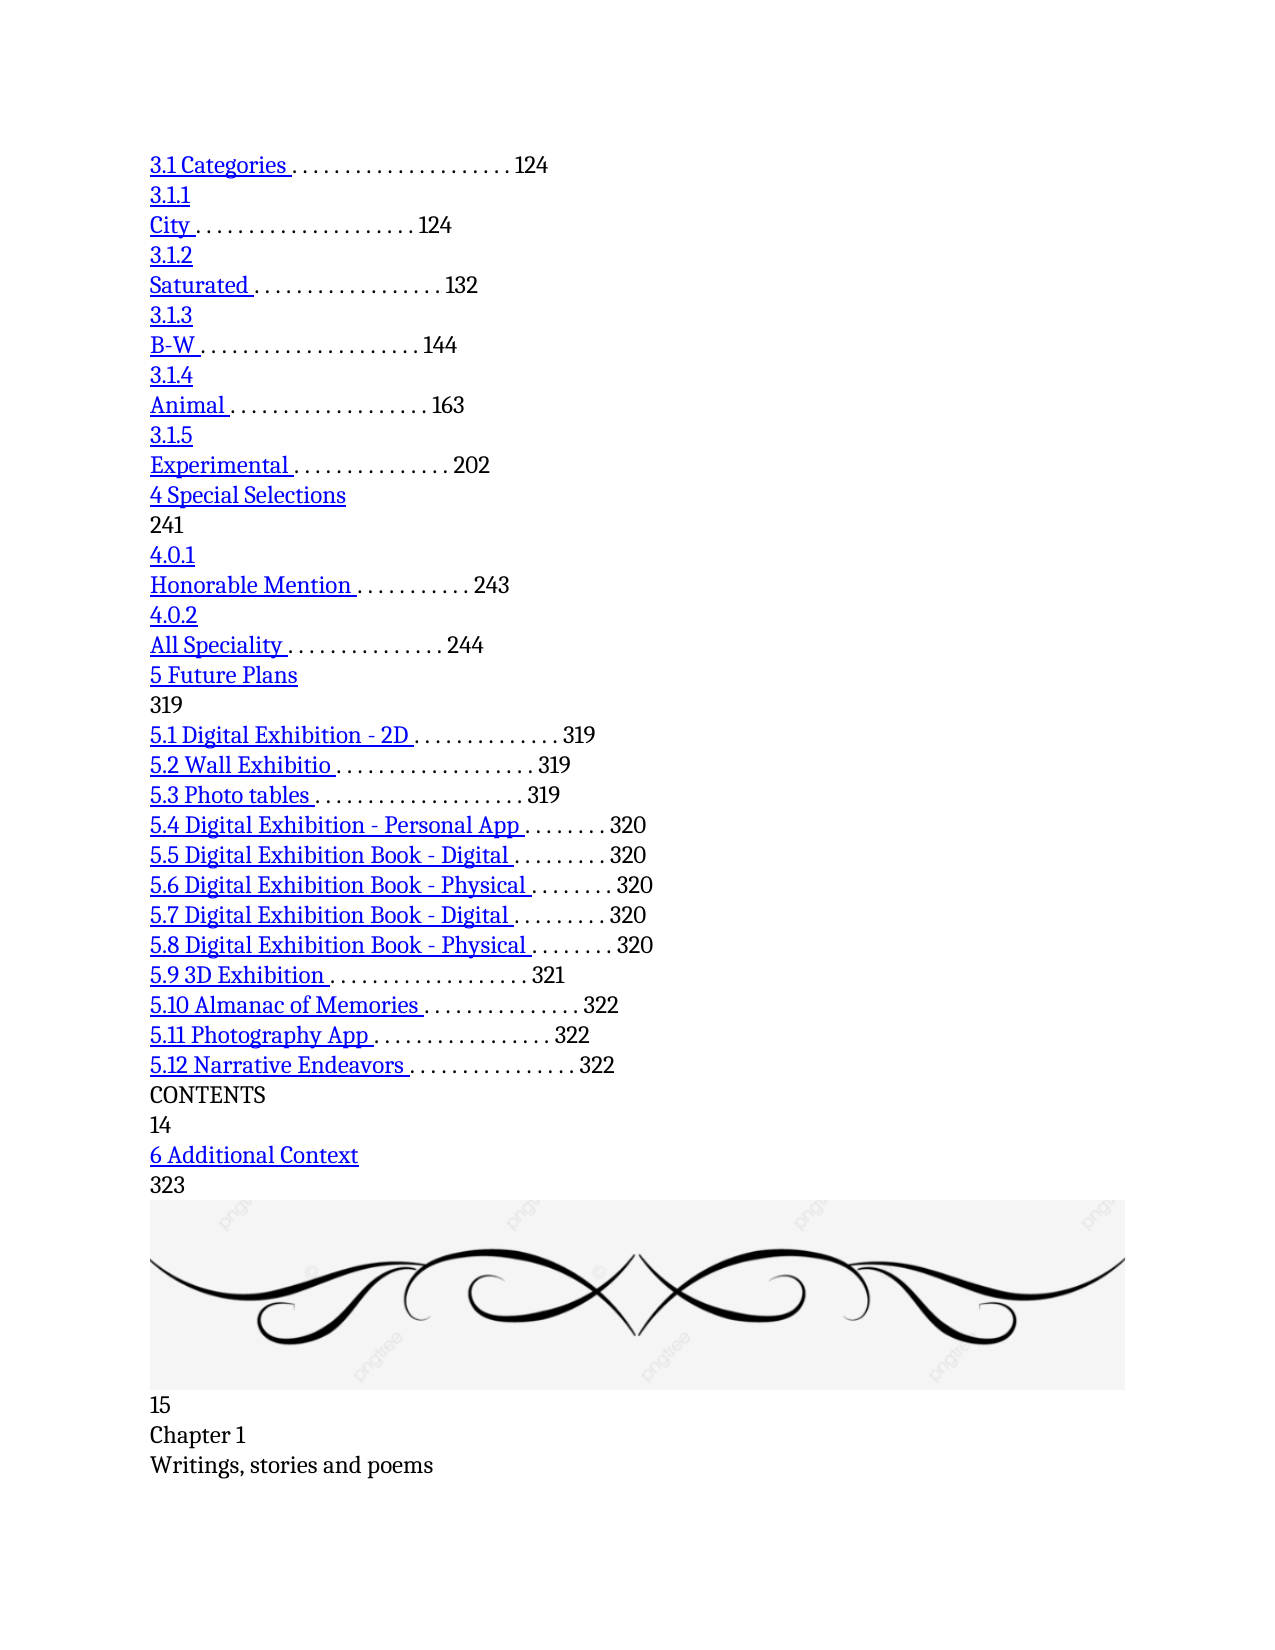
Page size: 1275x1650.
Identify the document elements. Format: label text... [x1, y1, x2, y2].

text 5.7 Digital Exhibition Book - Digital . . . . . . . . . 320 [150, 900, 1125, 930]
text 3.1.3 [150, 300, 1125, 330]
text 5.6 Digital Exhibition Book - Physical . . . . . . . . 320 [150, 870, 1125, 900]
text 3.1.1 [150, 180, 1125, 210]
text 5.5 Digital Exhibition Book - Digital . . . . . . . . . 320 [150, 840, 1125, 870]
text 5.4 Digital Exhibition - Personal App . . . . . . . . 320 [150, 810, 1125, 840]
text Experimental . . . . . . . . . . . . . . . 202 [150, 450, 1125, 480]
text Honorable Mention . . . . . . . . . . . 243 [150, 570, 1125, 600]
text 14 [150, 1110, 1125, 1140]
text B-W . . . . . . . . . . . . . . . . . . . . . 144 [150, 330, 1125, 360]
text 4.0.1 [150, 540, 1125, 570]
text CONTENTS [150, 1080, 1125, 1110]
text 319 [150, 690, 1125, 720]
text 5.1 Digital Exhibition - 2D . . . . . . . . . . . . . . 319 [150, 720, 1125, 750]
text City . . . . . . . . . . . . . . . . . . . . . 124 [150, 210, 1125, 240]
text Writings, stories and poems [150, 1449, 1125, 1479]
text 5.3 Photo tables . . . . . . . . . . . . . . . . . . . . 319 [150, 780, 1125, 810]
text 15 [150, 1390, 1125, 1419]
text 241 [150, 510, 1125, 540]
text 5.9 3D Exhibition . . . . . . . . . . . . . . . . . . . 321 [150, 960, 1125, 990]
picture [150, 1200, 1125, 1390]
text 5.11 Photography App . . . . . . . . . . . . . . . . . 322 [150, 1020, 1125, 1050]
text 3.1.4 [150, 360, 1125, 390]
text Saturated . . . . . . . . . . . . . . . . . . 132 [150, 270, 1125, 300]
text 5.8 Digital Exhibition Book - Physical . . . . . . . . 320 [150, 930, 1125, 960]
text 3.1.5 [150, 420, 1125, 450]
text 5.10 Almanac of Memories . . . . . . . . . . . . . . . 322 [150, 990, 1125, 1020]
text 5.2 Wall Exhibitio . . . . . . . . . . . . . . . . . . . 319 [150, 750, 1125, 780]
text 323 [150, 1170, 1125, 1200]
text 4.0.2 [150, 600, 1125, 630]
text 5 Future Plans [150, 660, 1125, 690]
text All Speciality . . . . . . . . . . . . . . . 244 [150, 630, 1125, 660]
text 3.1 Categories . . . . . . . . . . . . . . . . . . . . . 124 [150, 150, 1125, 180]
text 6 Additional Context [150, 1140, 1125, 1170]
text 3.1.2 [150, 240, 1125, 270]
text Chapter 1 [150, 1419, 1125, 1449]
text Animal . . . . . . . . . . . . . . . . . . . 163 [150, 390, 1125, 420]
text 4 Special Selections [150, 480, 1125, 510]
text 5.12 Narrative Endeavors . . . . . . . . . . . . . . . . 322 [150, 1050, 1125, 1080]
